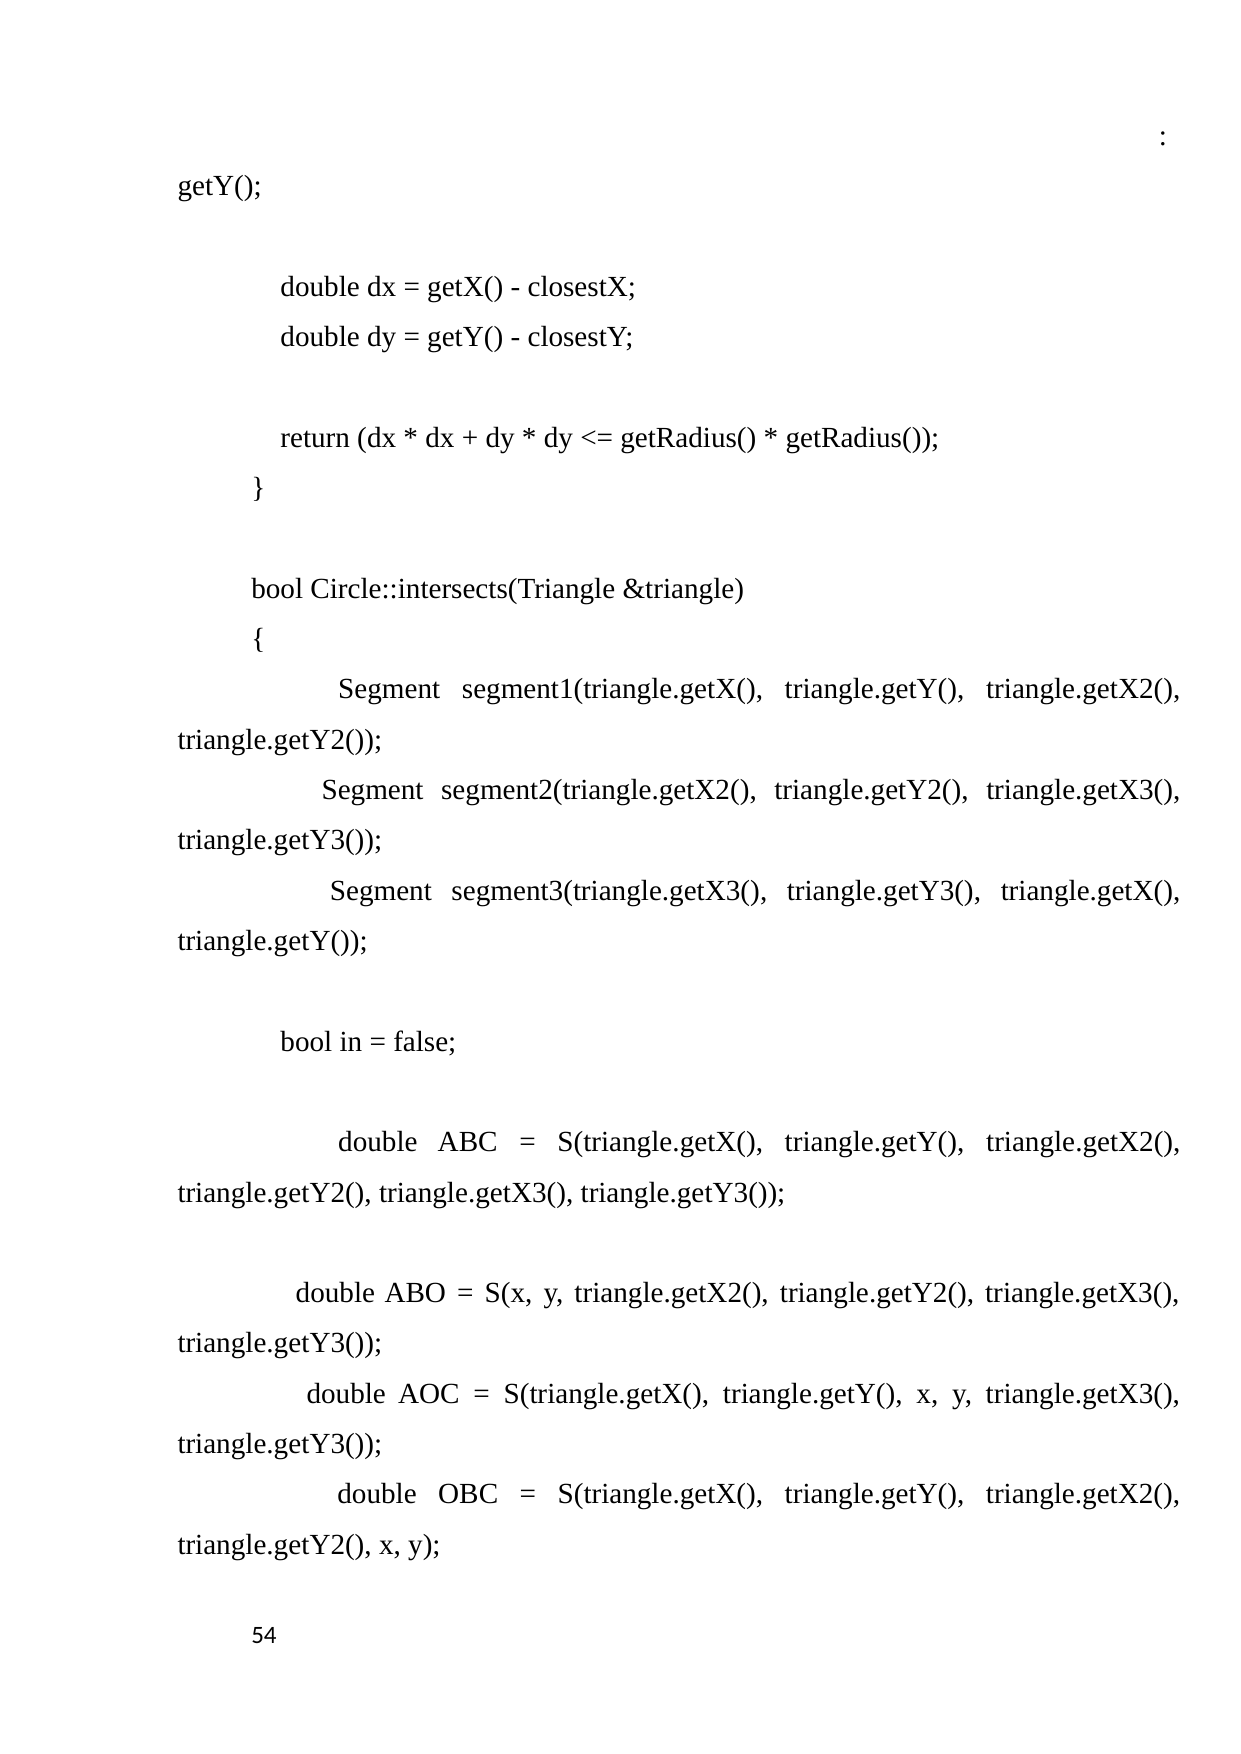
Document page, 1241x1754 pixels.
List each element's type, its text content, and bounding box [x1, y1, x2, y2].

text Segment segment3(triangle.getX3(), triangle.getY3(), triangle.getX(), triangle.getY()); [177, 873, 1181, 957]
text double ABO = S(x, y, triangle.getX2(), triangle.getY2(), triangle.getX3(), triangle.getY3()); [177, 1275, 1181, 1359]
text bool in = false; [177, 1024, 1181, 1057]
text : getY(); [177, 118, 1181, 202]
text } [177, 470, 1181, 504]
text double dy = getY() - closestY; [177, 319, 1181, 353]
text bool Circle::intersects(Triangle &triangle) [177, 571, 1181, 604]
text double AOC = S(triangle.getX(), triangle.getY(), x, y, triangle.getX3(), triangle.getY3()); [177, 1376, 1181, 1460]
text Segment segment2(triangle.getX2(), triangle.getY2(), triangle.getX3(), triangle.getY3()); [177, 772, 1181, 856]
text double ABC = S(triangle.getX(), triangle.getY(), triangle.getX2(), triangle.getY2(), triangle.getX3(), triangle.getY3()); [177, 1124, 1181, 1208]
text return (dx * dx + dy * dy <= getRadius() * getRadius()); [177, 420, 1181, 453]
text { [177, 621, 1181, 655]
text double dx = getX() - closestX; [177, 269, 1181, 303]
text Segment segment1(triangle.getX(), triangle.getY(), triangle.getX2(), triangle.getY2()); [177, 672, 1181, 755]
text double OBC = S(triangle.getX(), triangle.getY(), triangle.getX2(), triangle.getY2(), x, y); [177, 1477, 1181, 1560]
